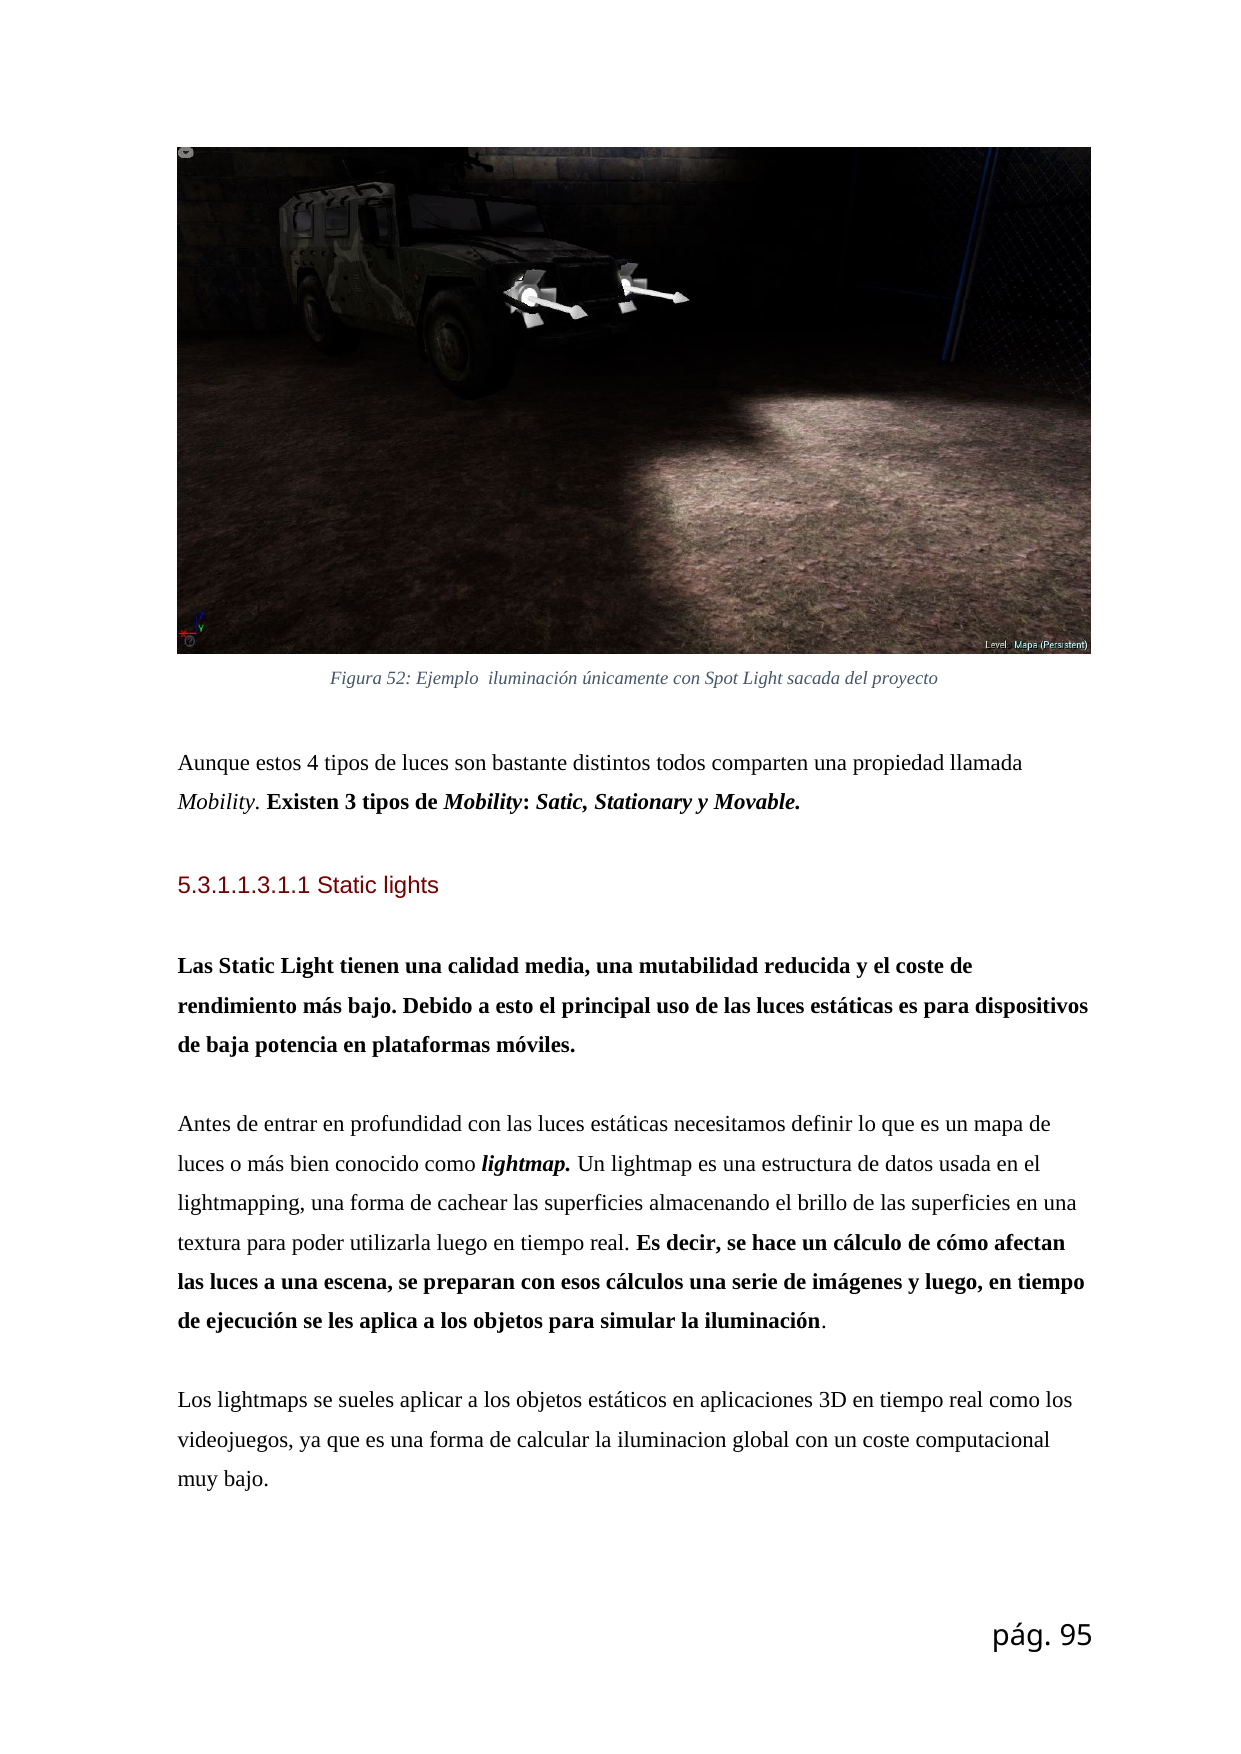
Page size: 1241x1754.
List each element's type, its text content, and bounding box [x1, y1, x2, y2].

picture [177, 147, 1091, 654]
text Figura 52: Ejemplo iluminación únicamente con Spot Light sacada del proyecto [177, 667, 1092, 688]
text Aunque estos 4 tipos de luces son bastante distintos todos comparten una propiedad llamada Mobility. Existen 3 tipos de Mobility: Satic, Stationary y Movable. [177, 749, 1092, 815]
text Los lightmaps se sueles aplicar a los objetos estáticos en aplicaciones 3D en tiempo real como los videojuegos, ya que es una forma de calcular la iluminacion global con un coste computacional muy bajo. [177, 1387, 1092, 1492]
subtitle 5.3.1.1.3.1.1 Static lights [177, 871, 1092, 899]
text Antes de entrar en profundidad con las luces estáticas necesitamos definir lo que es un mapa de luces o más bien conocido como lightmap. Un lightmap es una estructura de datos usada en el lightmapping, una forma de cachear las superficies almacenando el brillo de las superficies en una textura para poder utilizarla luego en tiempo real. Es decir, se hace un cálculo de cómo afectan las luces a una escena, se preparan con esos cálculos una serie de imágenes y luego, en tiempo de ejecución se les aplica a los objetos para simular la iluminación. [177, 1110, 1092, 1334]
text Las Static Light tienen una calidad media, una mutabilidad reducida y el coste de rendimiento más bajo. Debido a esto el principal uso de las luces estáticas es para dispositivos de baja potencia en plataformas móviles. [177, 952, 1092, 1058]
